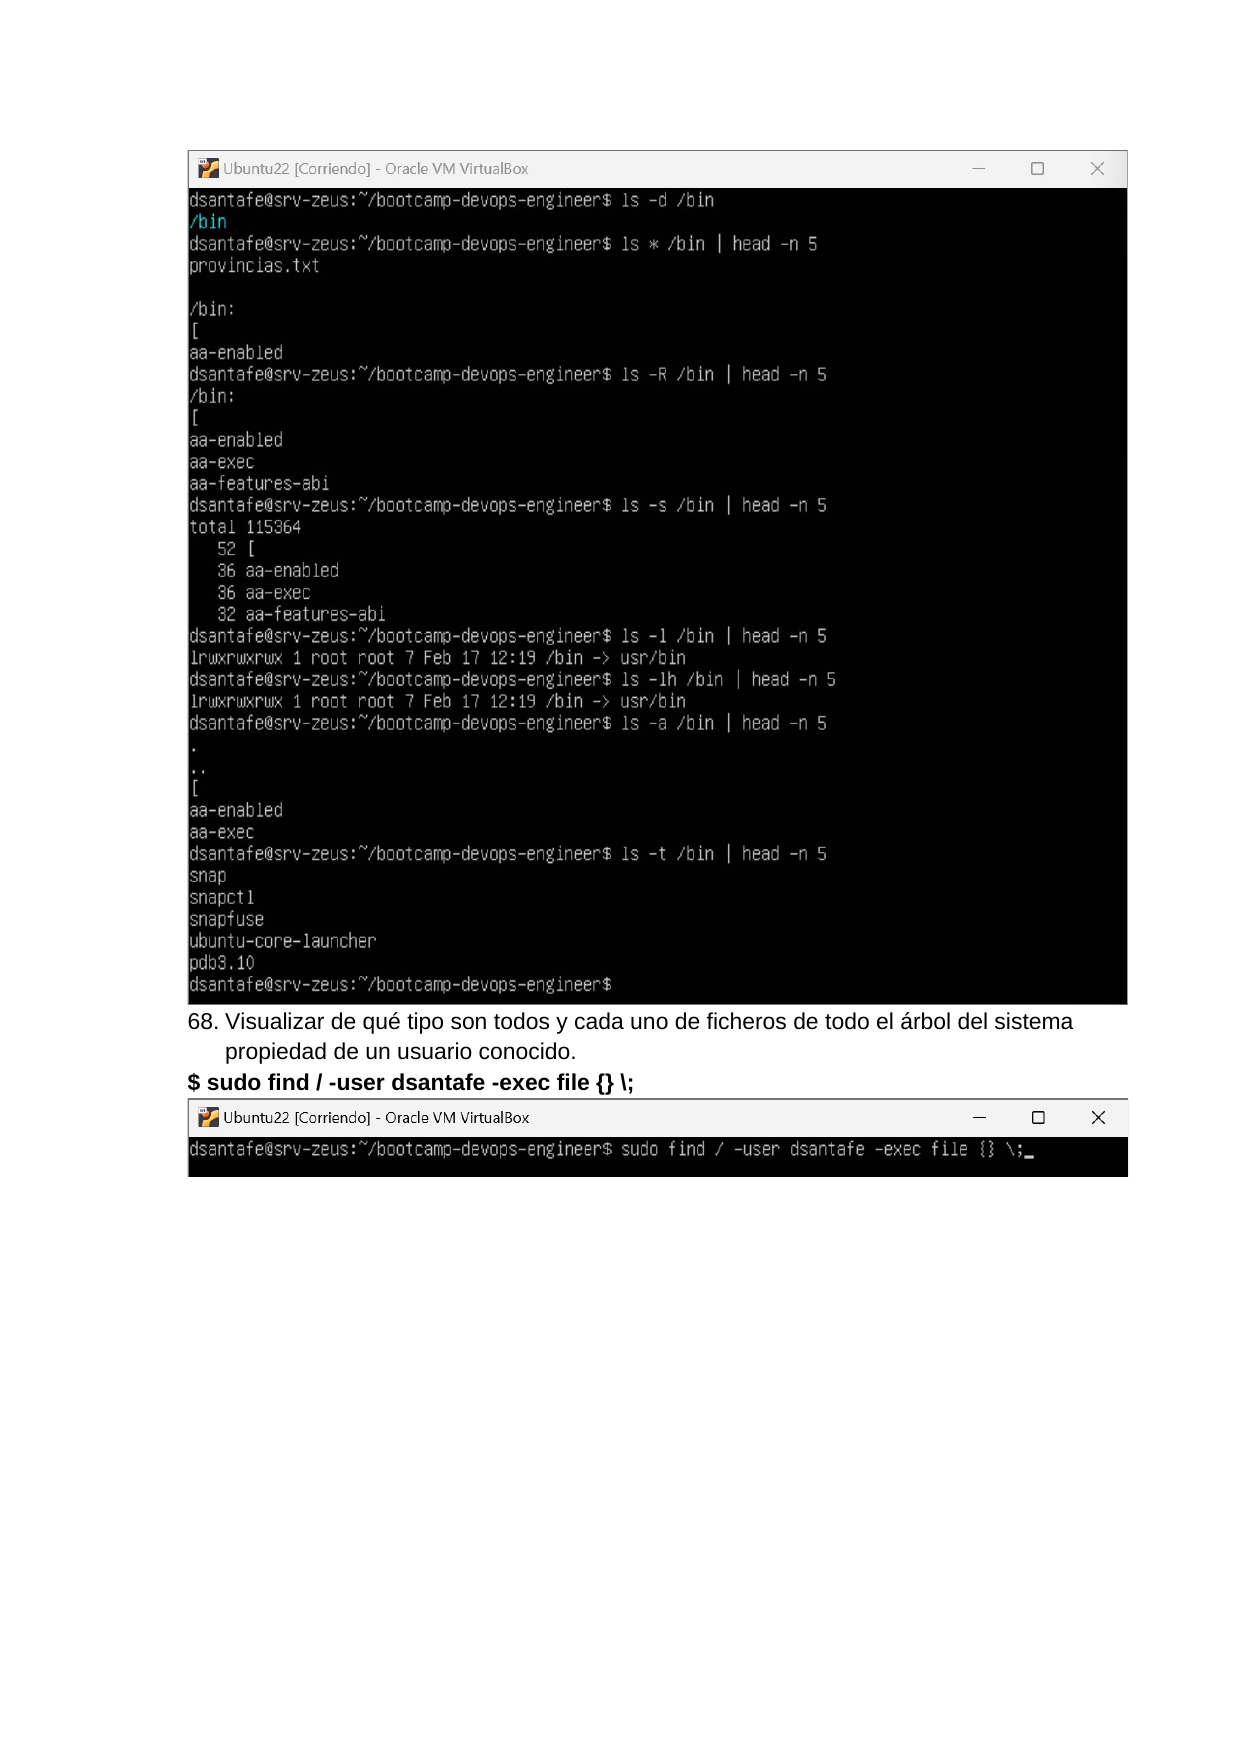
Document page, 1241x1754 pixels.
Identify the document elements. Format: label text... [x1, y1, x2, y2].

text $ sudo find / -user dsantafe -exec file {} \; [150, 1068, 1090, 1095]
picture [187, 1098, 1129, 1177]
picture [187, 150, 1128, 1005]
list Visualizar de qué tipo son todos y cada uno de ficheros de todo el árbol del sistema propiedad de un usuario conocido. [187, 1008, 1090, 1064]
